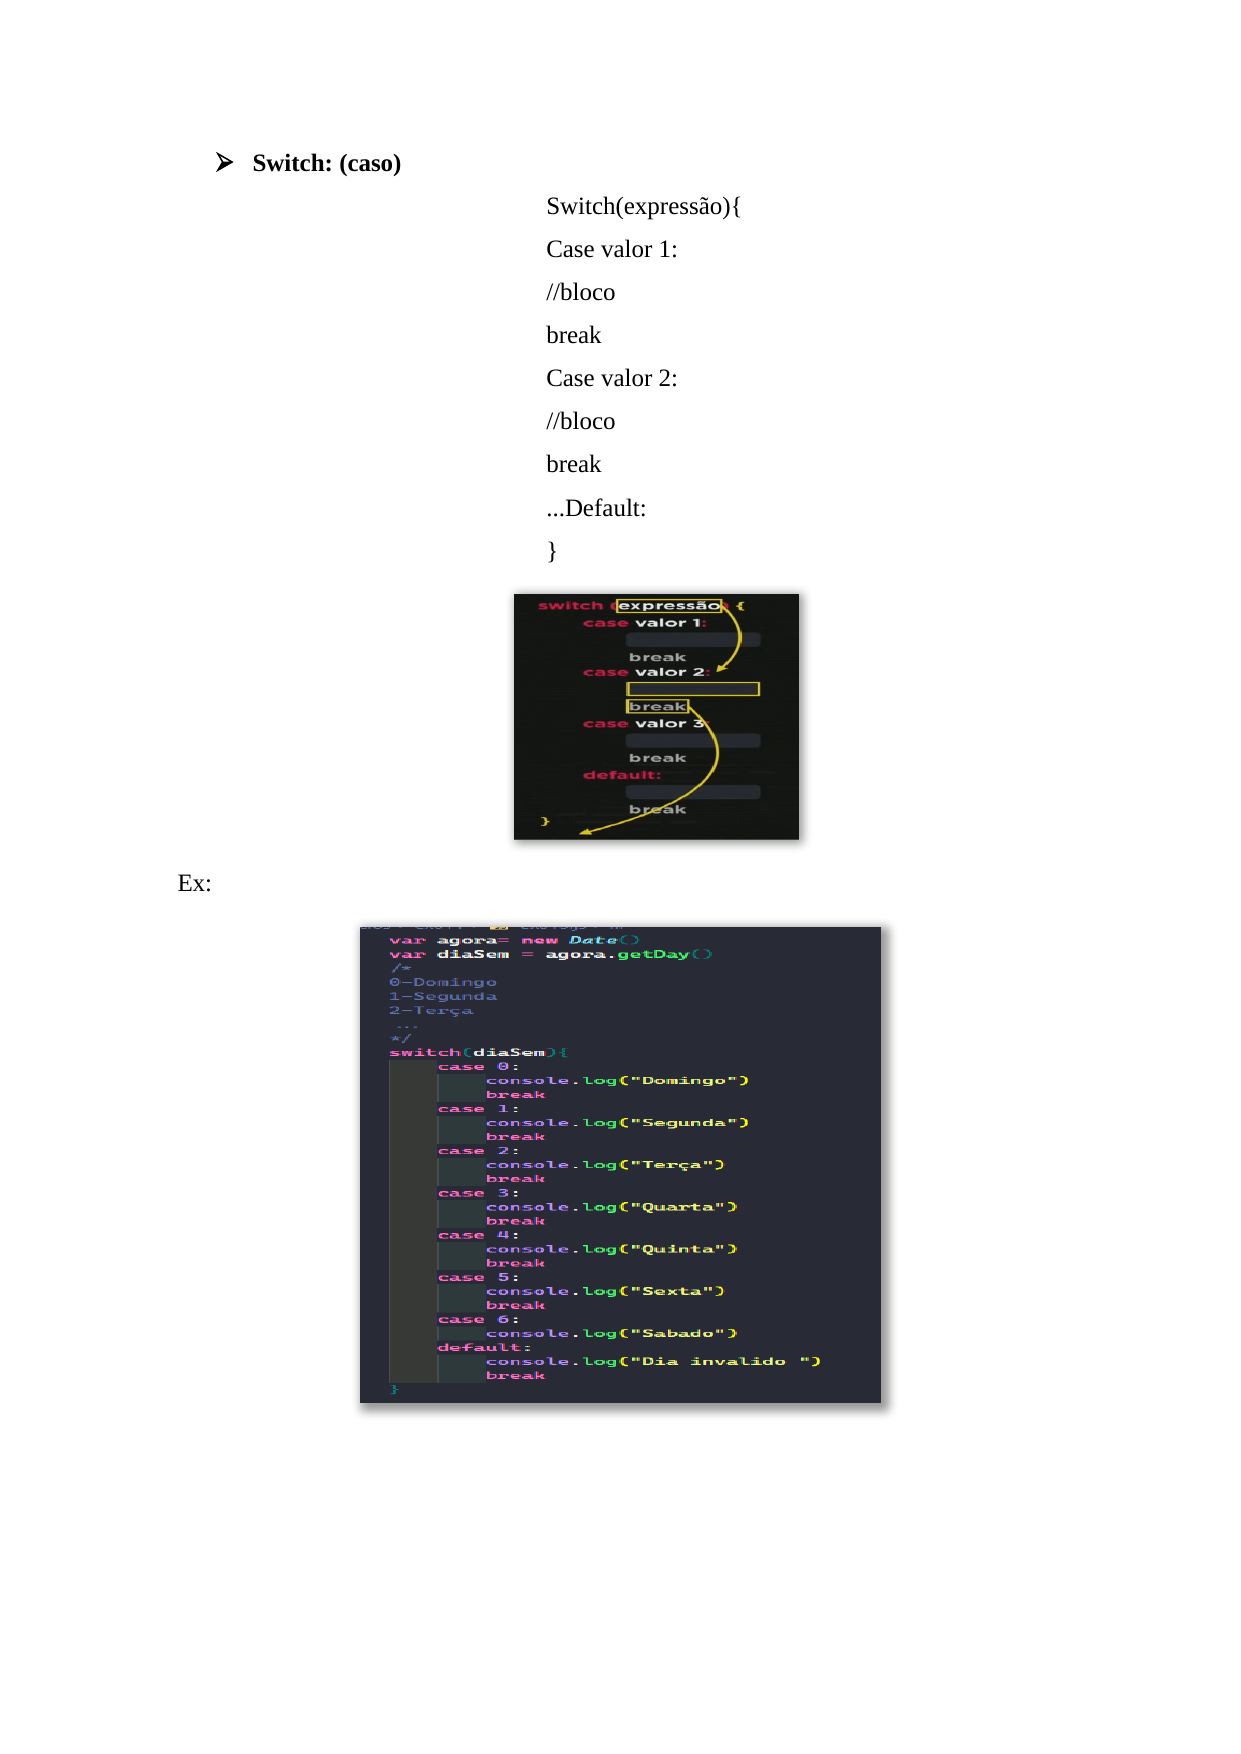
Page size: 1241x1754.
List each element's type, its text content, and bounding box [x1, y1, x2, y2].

text //bloco [546, 406, 1063, 435]
text } [546, 536, 1063, 564]
text break [546, 449, 1063, 478]
text Switch(expressão){ [546, 191, 1063, 219]
text Case valor 2: [546, 363, 1063, 392]
text ...Default: [546, 493, 1063, 521]
text Case valor 1: [546, 234, 1063, 263]
picture [514, 594, 799, 840]
text //bloco [546, 277, 1063, 306]
text Ex: [177, 868, 1063, 897]
picture [360, 927, 881, 1403]
list Switch: (caso) [215, 148, 1063, 176]
text break [546, 320, 1063, 349]
